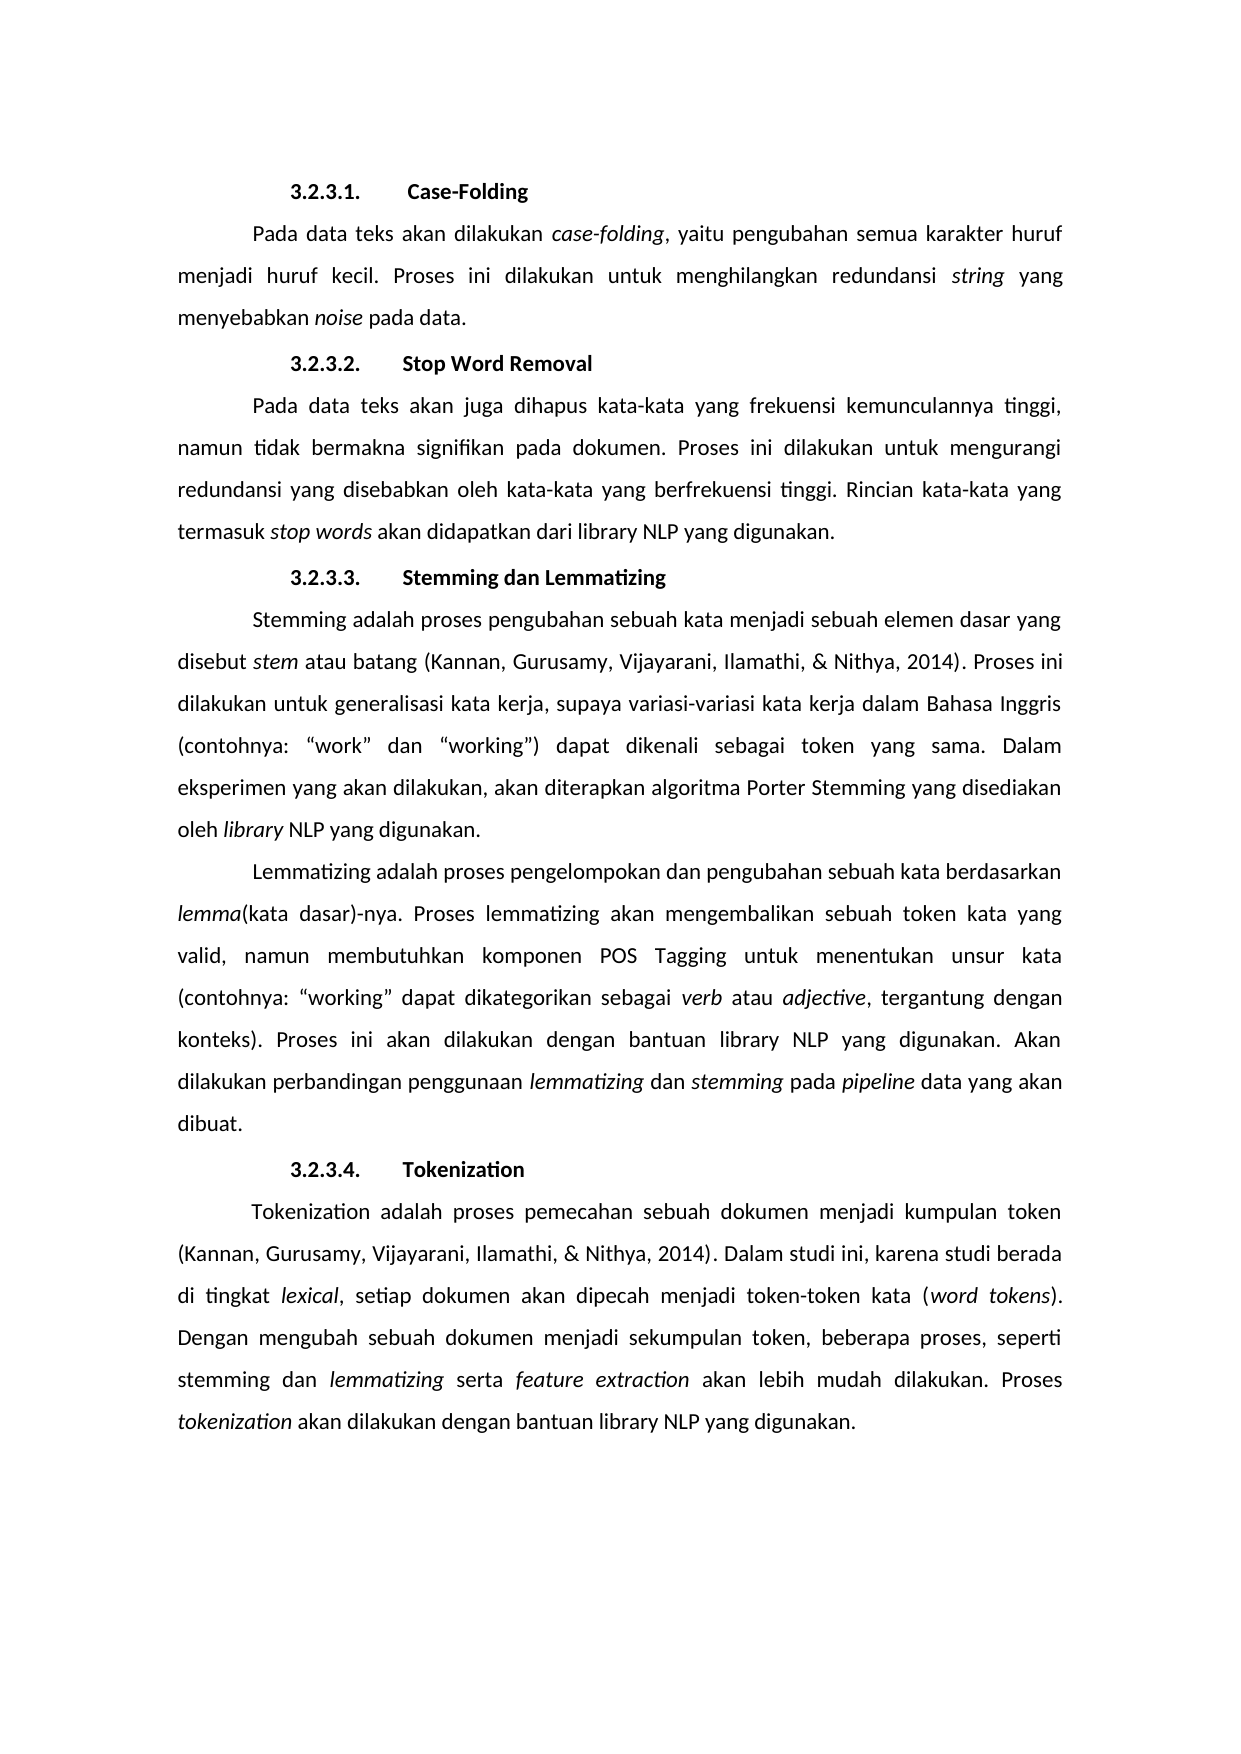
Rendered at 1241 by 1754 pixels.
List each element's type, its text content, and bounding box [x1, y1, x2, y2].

text Pada data teks akan dilakukan case-folding, yaitu pengubahan semua karakter huruf menjadi huruf kecil. Proses ini dilakukan untuk menghilangkan redundansi string yang menyebabkan noise pada data. [177, 219, 1063, 331]
subtitle Stemming dan Lemmatizing [290, 563, 1063, 591]
subtitle Stop Word Removal [290, 349, 1063, 377]
text Tokenization adalah proses pemecahan sebuah dokumen menjadi kumpulan token . Dalam studi ini, karena studi berada di tingkat lexical, setiap dokumen akan dipecah menjadi token-token kata (word tokens). Dengan mengubah sebuah dokumen menjadi sekumpulan token, beberapa proses, seperti stemming dan lemmatizing serta feature extraction akan lebih mudah dilakukan. Proses tokenization akan dilakukan dengan bantuan library NLP yang digunakan. [177, 1197, 1063, 1435]
subtitle Tokenization [290, 1155, 1063, 1183]
text Lemmatizing adalah proses pengelompokan dan pengubahan sebuah kata berdasarkan lemma(kata dasar)-nya. Proses lemmatizing akan mengembalikan sebuah token kata yang valid, namun membutuhkan komponen POS Tagging untuk menentukan unsur kata (contohnya: “working” dapat dikategorikan sebagai verb atau adjective, tergantung dengan konteks). Proses ini akan dilakukan dengan bantuan library NLP yang digunakan. Akan dilakukan perbandingan penggunaan lemmatizing dan stemming pada pipeline data yang akan dibuat. [177, 857, 1063, 1137]
text Pada data teks akan juga dihapus kata-kata yang frekuensi kemunculannya tinggi, namun tidak bermakna signifikan pada dokumen. Proses ini dilakukan untuk mengurangi redundansi yang disebabkan oleh kata-kata yang berfrekuensi tinggi. Rincian kata-kata yang termasuk stop words akan didapatkan dari library NLP yang digunakan. [177, 391, 1063, 545]
subtitle Case-Folding [290, 177, 1063, 205]
text Stemming adalah proses pengubahan sebuah kata menjadi sebuah elemen dasar yang disebut stem atau batang . Proses ini dilakukan untuk generalisasi kata kerja, supaya variasi-variasi kata kerja dalam Bahasa Inggris (contohnya: “work” dan “working”) dapat dikenali sebagai token yang sama. Dalam eksperimen yang akan dilakukan, akan diterapkan algoritma Porter Stemming yang disediakan oleh library NLP yang digunakan. [177, 605, 1063, 843]
